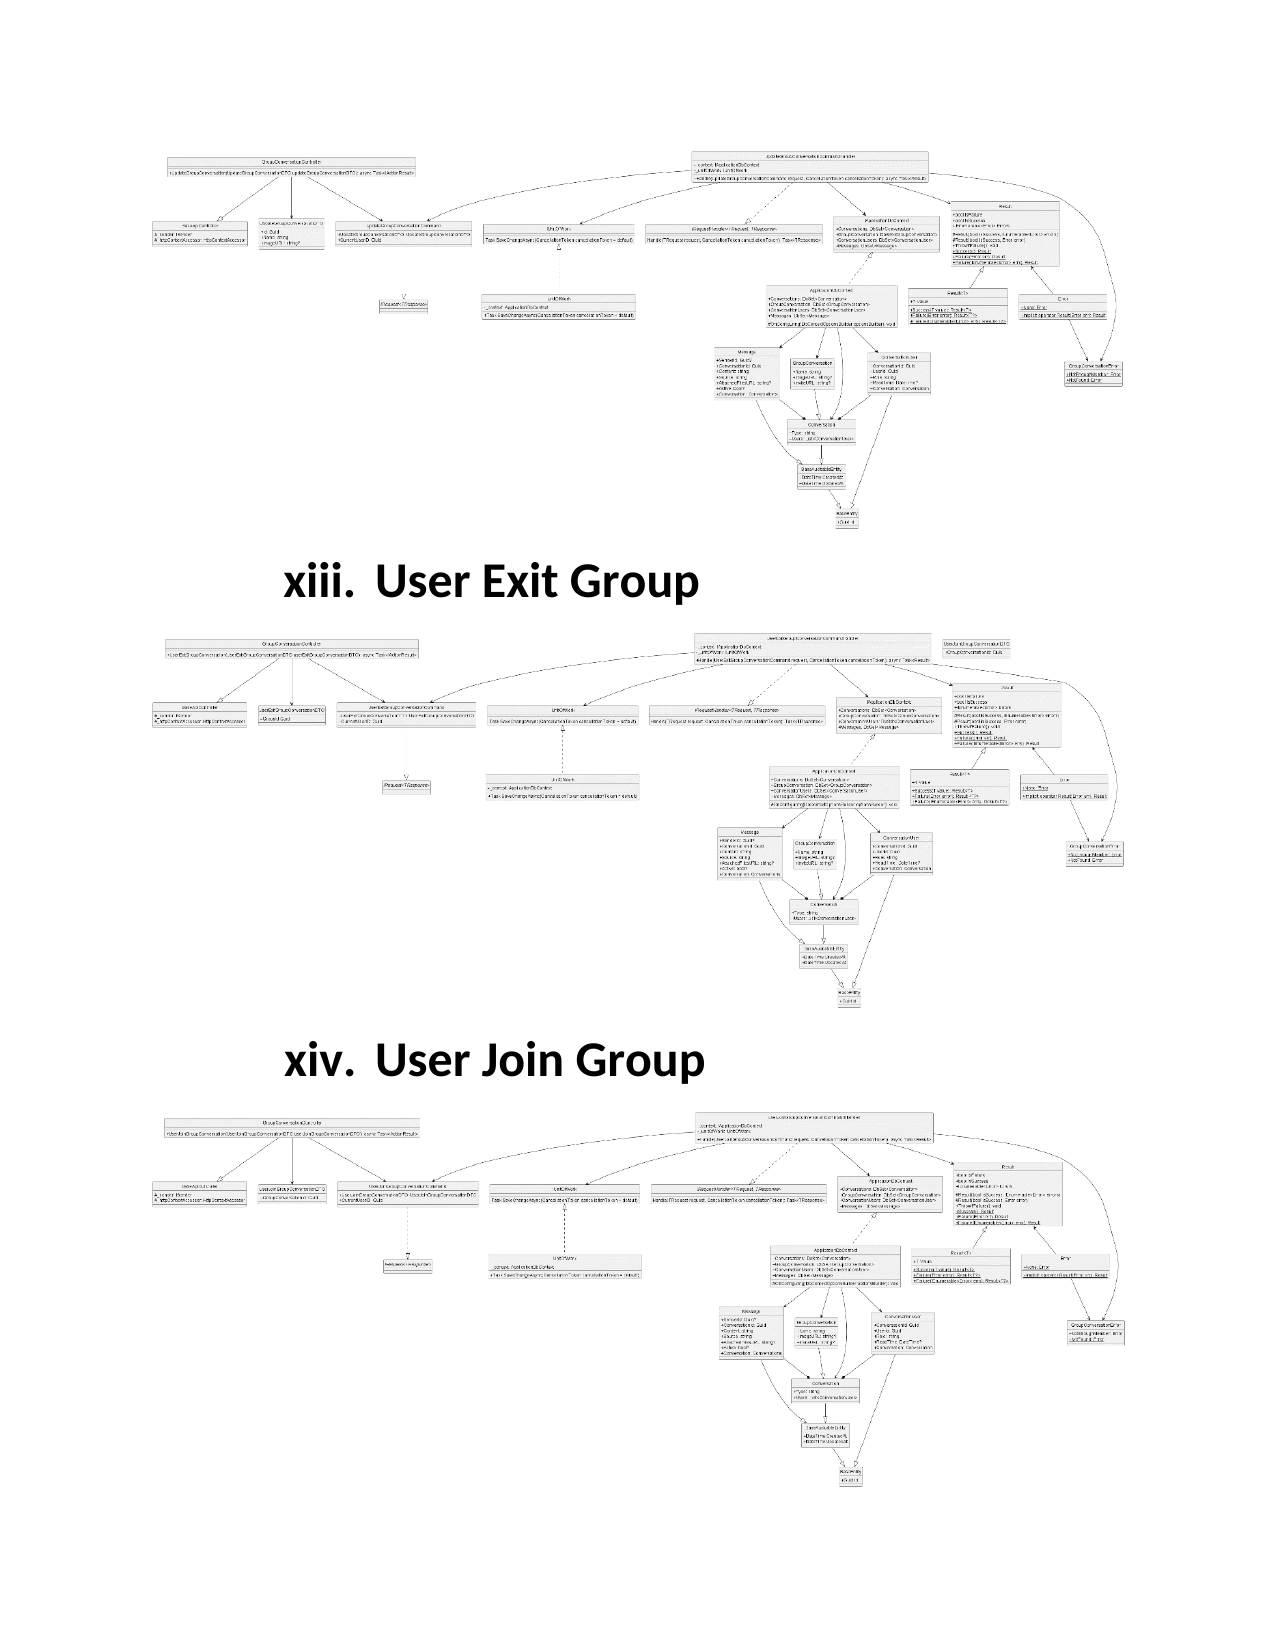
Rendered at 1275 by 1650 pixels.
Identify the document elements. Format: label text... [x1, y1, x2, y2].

list User Exit Group [356, 549, 1125, 610]
list User Join Group [356, 1028, 1125, 1089]
picture [150, 631, 1124, 1009]
picture [150, 1110, 1125, 1488]
picture [150, 150, 1124, 530]
